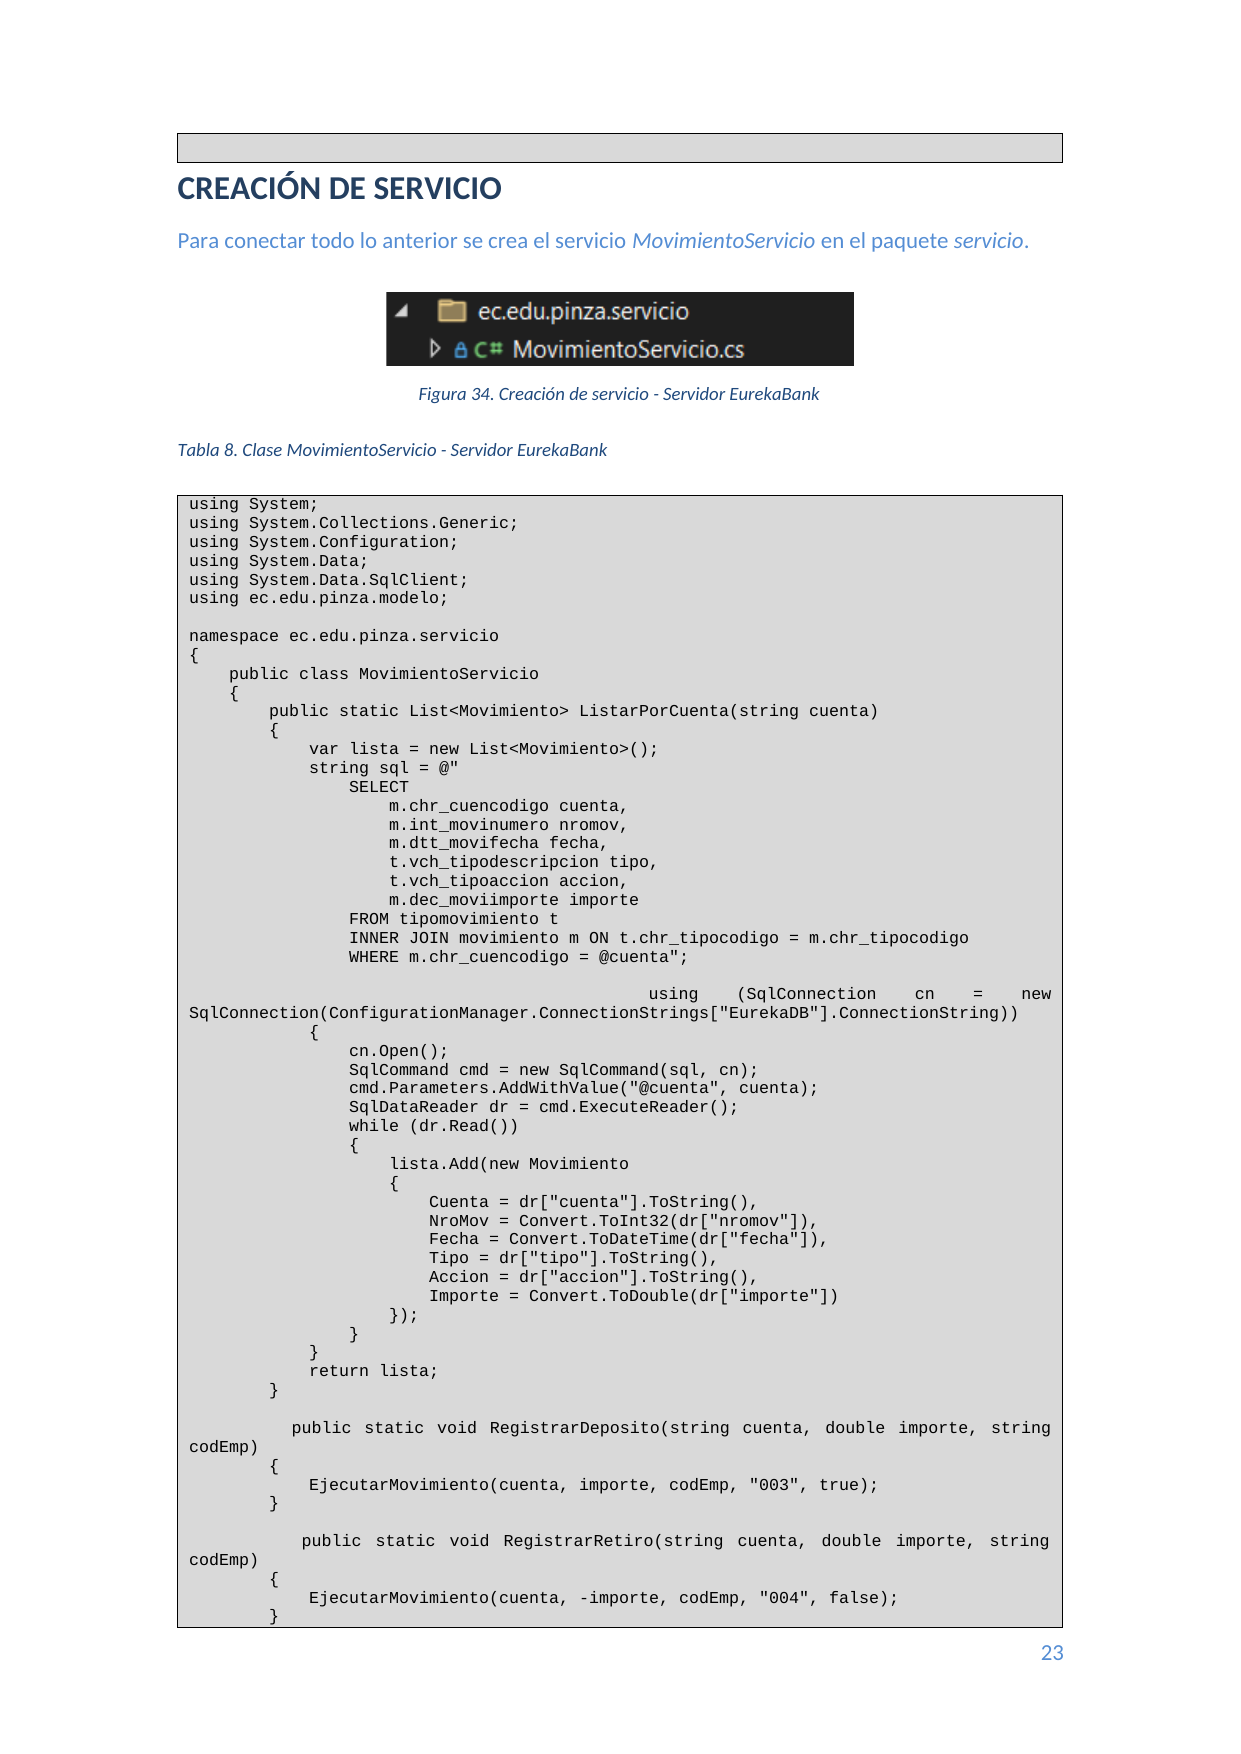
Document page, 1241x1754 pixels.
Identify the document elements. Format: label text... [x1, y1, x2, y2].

picture [386, 292, 854, 366]
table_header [178, 496, 1062, 1627]
text Para conectar todo lo anterior se crea el servicio MovimientoServicio en el paquete servicio. [177, 226, 1063, 254]
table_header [178, 134, 1062, 162]
subtitle CREACIÓN DE SERVICIO [177, 167, 1063, 208]
